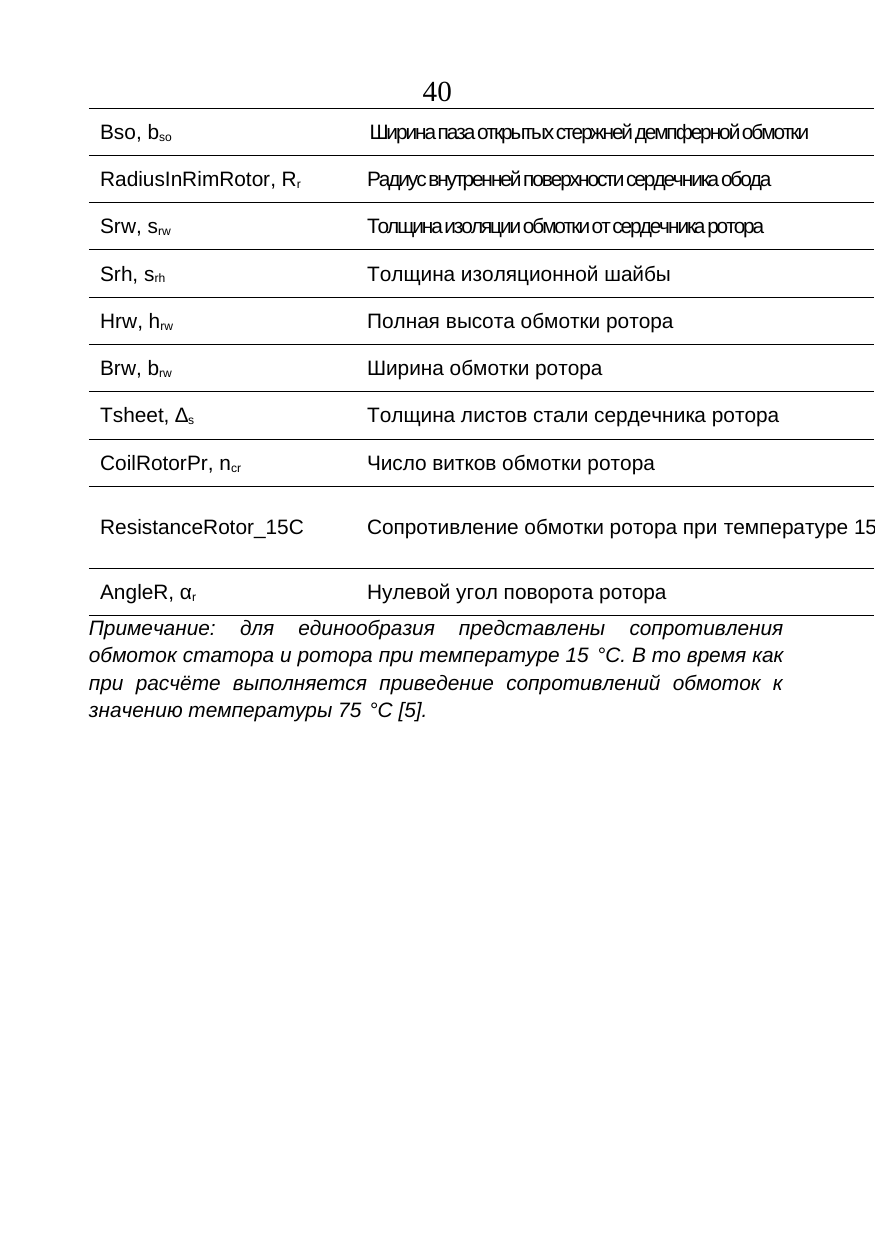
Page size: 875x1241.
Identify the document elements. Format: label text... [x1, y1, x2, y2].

table_cell CoilRotorPr, ncr [89, 440, 356, 486]
table_cell Ширина паза открытых стержней демпферной обмотки [356, 109, 874, 155]
table_cell RadiusInRimRotor, Rr [89, 156, 356, 202]
table_cell Srw, srw [89, 203, 356, 249]
table_cell Hrw, hrw [89, 298, 356, 344]
table_cell Толщина листов стали сердечника ротора [356, 392, 874, 438]
table_cell Srh, srh [89, 250, 356, 297]
table_cell Tsheet, ∆s [89, 392, 356, 438]
table_cell Число витков обмотки ротора [356, 440, 874, 486]
table_cell Радиус внутренней поверхности сердечника обода [356, 156, 874, 202]
table_cell Brw, brw [89, 345, 356, 391]
table_cell Полная высота обмотки ротора [356, 298, 874, 344]
table_cell ResistanceRotor_15С [89, 487, 356, 567]
table_cell Нулевой угол поворота ротора [356, 569, 874, 615]
table_cell Толщина изоляции обмотки от сердечника ротора [356, 203, 874, 249]
text Примечание: для единообразия представлены сопротивления обмоток статора и ротора при температуре 15 °С. В то время как при расчёте выполняется приведение сопротивлений обмоток к значению температуры 75 °С [5]. [89, 616, 785, 722]
table_cell AngleR, αr [89, 569, 356, 615]
table_cell Сопротивление обмотки ротора при температуре 15 °С [356, 487, 874, 567]
table_cell Толщина изоляционной шайбы [356, 250, 874, 297]
table_cell Bso, bso [89, 109, 356, 155]
table_cell Ширина обмотки ротора [356, 345, 874, 391]
